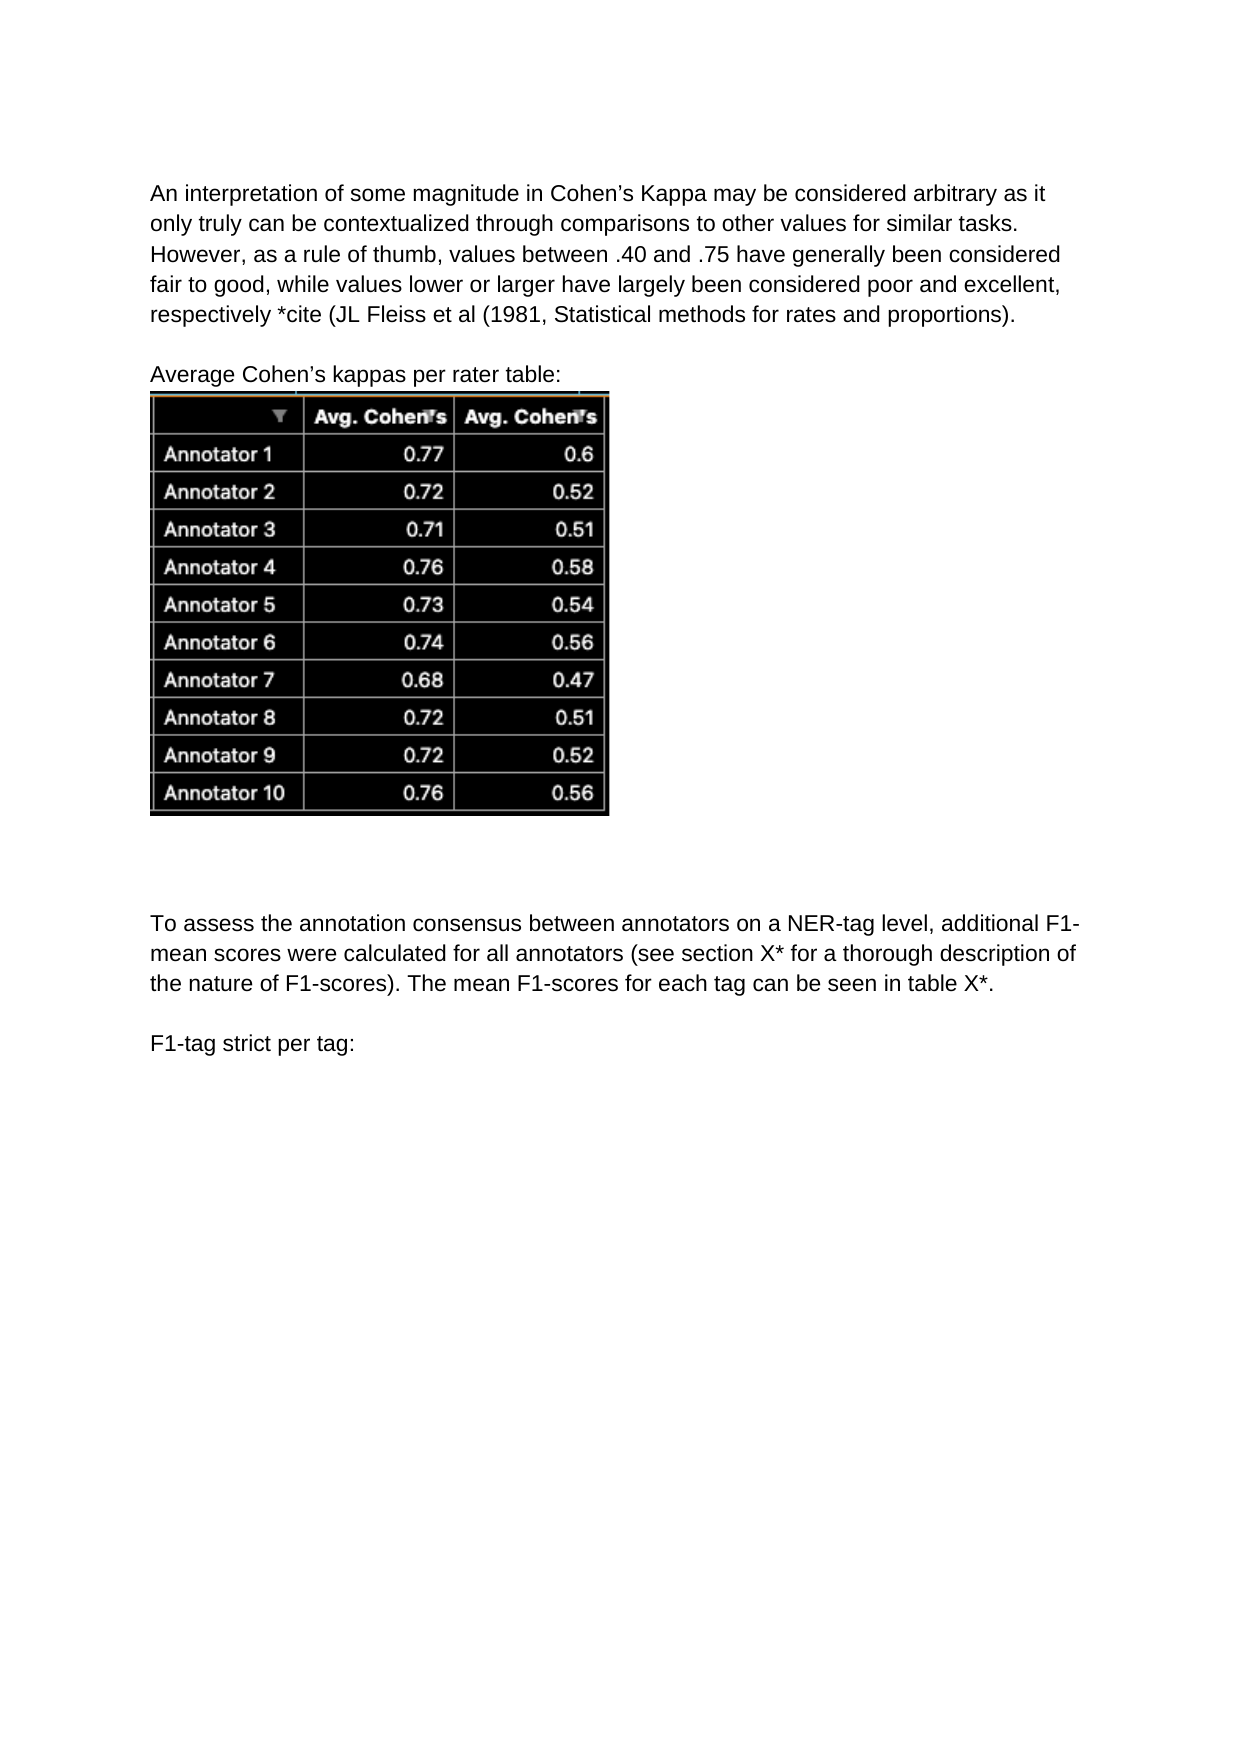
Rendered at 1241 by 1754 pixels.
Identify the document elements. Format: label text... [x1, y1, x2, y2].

text F1-tag strict per tag: [150, 1030, 1090, 1057]
text Average Cohen’s kappas per rater table: [150, 361, 1090, 388]
picture [150, 391, 610, 816]
text To assess the annotation consensus between annotators on a NER-tag level, additional F1-mean scores were calculated for all annotators (see section X* for a thorough description of the nature of F1-scores). The mean F1-scores for each tag can be seen in table X*. [150, 909, 1090, 996]
text An interpretation of some magnitude in Cohen’s Kappa may be considered arbitrary as it only truly can be contextualized through comparisons to other values for similar tasks. However, as a rule of thumb, values between .40 and .75 have generally been considered fair to good, while values lower or larger have largely been considered poor and excellent, respectively *cite (JL Fleiss et al (1981, Statistical methods for rates and proportions). [150, 180, 1090, 327]
